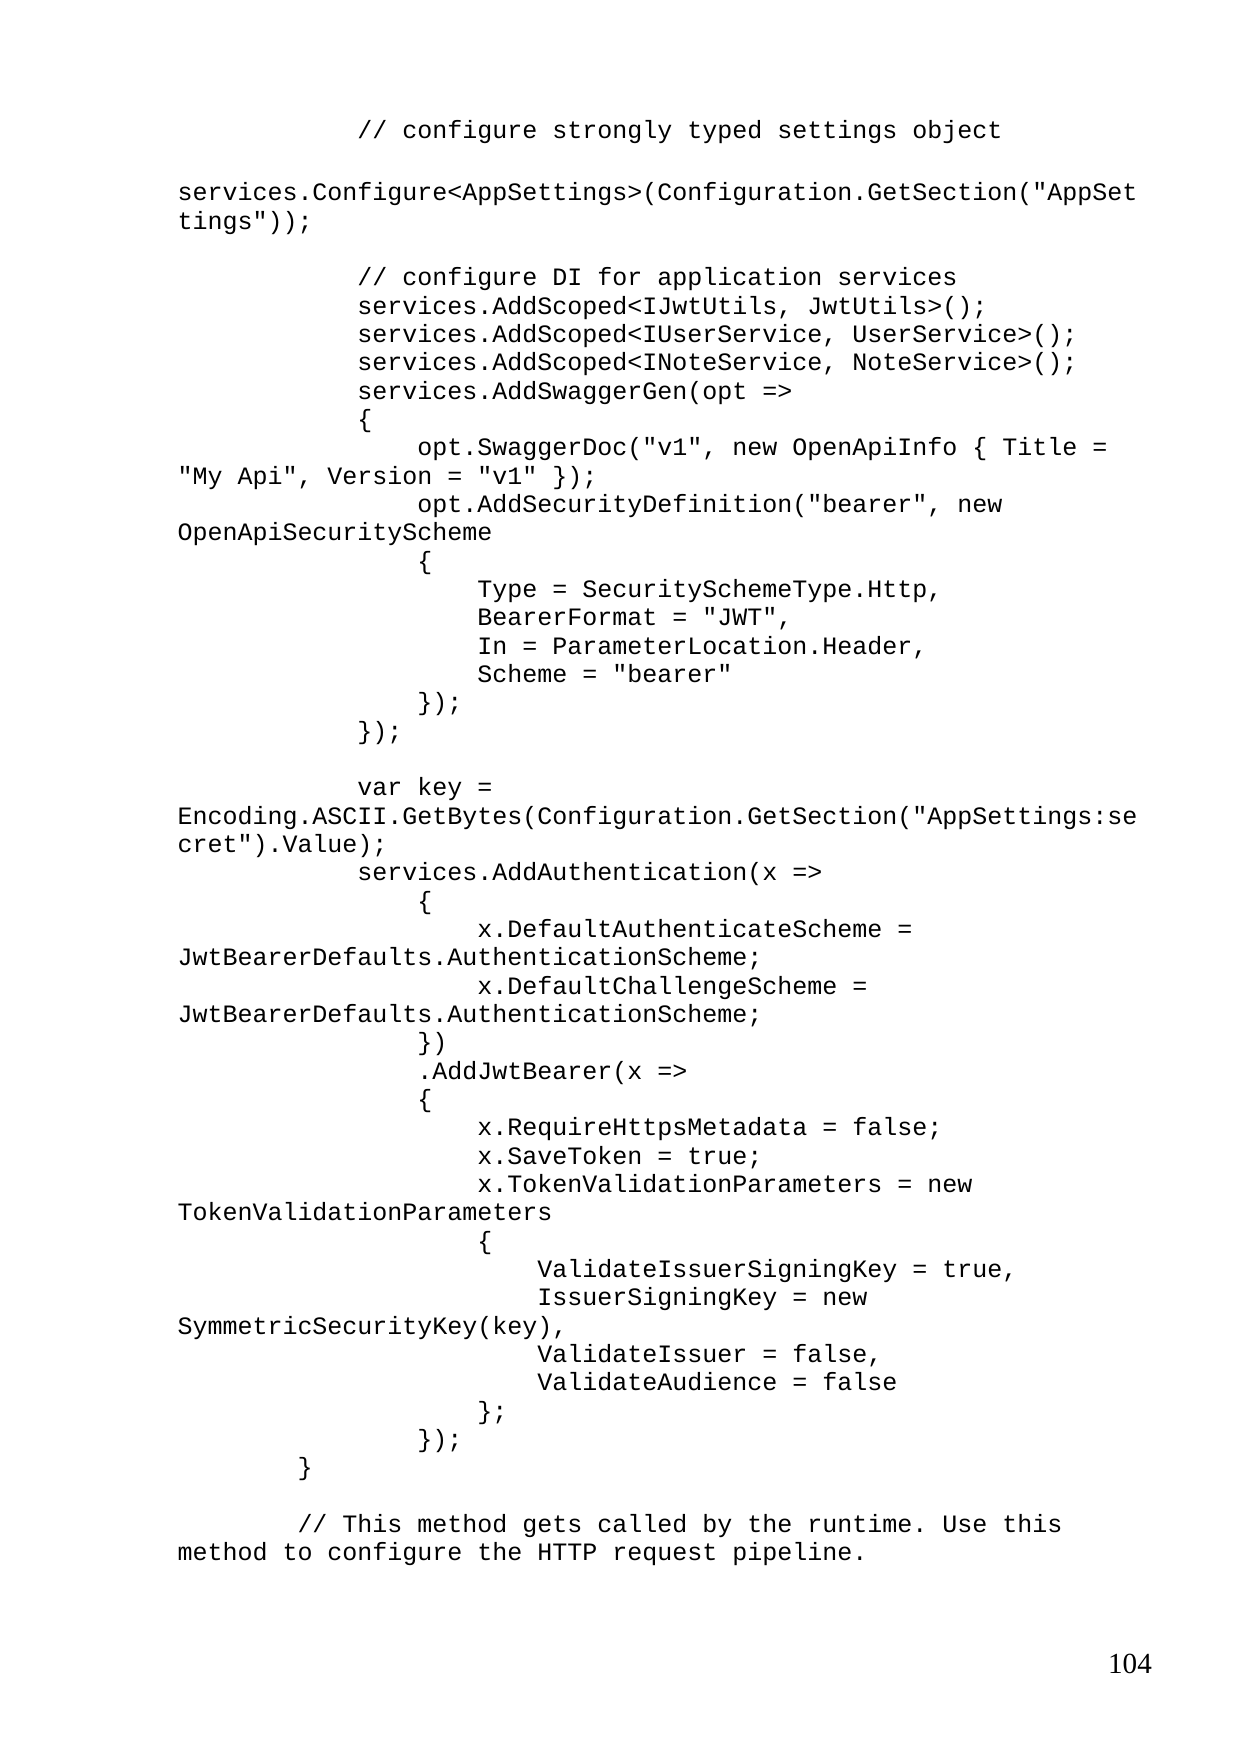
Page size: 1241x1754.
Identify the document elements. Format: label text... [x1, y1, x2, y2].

text services.AddScoped<INoteService, NoteService>(); [177, 350, 1152, 378]
text ValidateIssuer = false, [177, 1342, 1152, 1370]
text // This method gets called by the runtime. Use this method to configure the HTTP request pipeline. [177, 1512, 1152, 1568]
text Scheme = "bearer" [177, 662, 1152, 690]
text { [177, 1087, 1152, 1115]
text services.AddAuthentication(x => [177, 860, 1152, 888]
text Type = SecuritySchemeType.Http, [177, 577, 1152, 605]
text .AddJwtBearer(x => [177, 1058, 1152, 1087]
text x.DefaultChallengeScheme = JwtBearerDefaults.AuthenticationScheme; [177, 973, 1152, 1030]
text services.AddScoped<IUserService, UserService>(); [177, 322, 1152, 350]
text x.DefaultAuthenticateScheme = JwtBearerDefaults.AuthenticationScheme; [177, 917, 1152, 973]
text x.TokenValidationParameters = new TokenValidationParameters [177, 1172, 1152, 1228]
text // configure strongly typed settings object [177, 118, 1152, 146]
text x.SaveToken = true; [177, 1143, 1152, 1172]
text ValidateIssuerSigningKey = true, [177, 1257, 1152, 1285]
text }) [177, 1030, 1152, 1058]
text { [177, 1228, 1152, 1257]
text In = ParameterLocation.Header, [177, 633, 1152, 662]
text }); [177, 1427, 1152, 1455]
text }; [177, 1398, 1152, 1427]
text // configure DI for application services [177, 265, 1152, 293]
text { [177, 888, 1152, 917]
text services.AddSwaggerGen(opt => [177, 378, 1152, 407]
text services.AddScoped<IJwtUtils, JwtUtils>(); [177, 293, 1152, 322]
text ValidateAudience = false [177, 1370, 1152, 1398]
text x.RequireHttpsMetadata = false; [177, 1115, 1152, 1143]
text var key = Encoding.ASCII.GetBytes(Configuration.GetSection("AppSettings:secret").Value); [177, 775, 1152, 860]
text opt.AddSecurityDefinition("bearer", new OpenApiSecurityScheme [177, 492, 1152, 548]
text BearerFormat = "JWT", [177, 605, 1152, 633]
text { [177, 407, 1152, 435]
text IssuerSigningKey = new SymmetricSecurityKey(key), [177, 1285, 1152, 1342]
text services.Configure<AppSettings>(Configuration.GetSection("AppSettings")); [177, 146, 1152, 237]
text }); [177, 690, 1152, 718]
text } [177, 1455, 1152, 1483]
text { [177, 548, 1152, 577]
text }); [177, 718, 1152, 747]
text opt.SwaggerDoc("v1", new OpenApiInfo { Title = "My Api", Version = "v1" }); [177, 435, 1152, 492]
